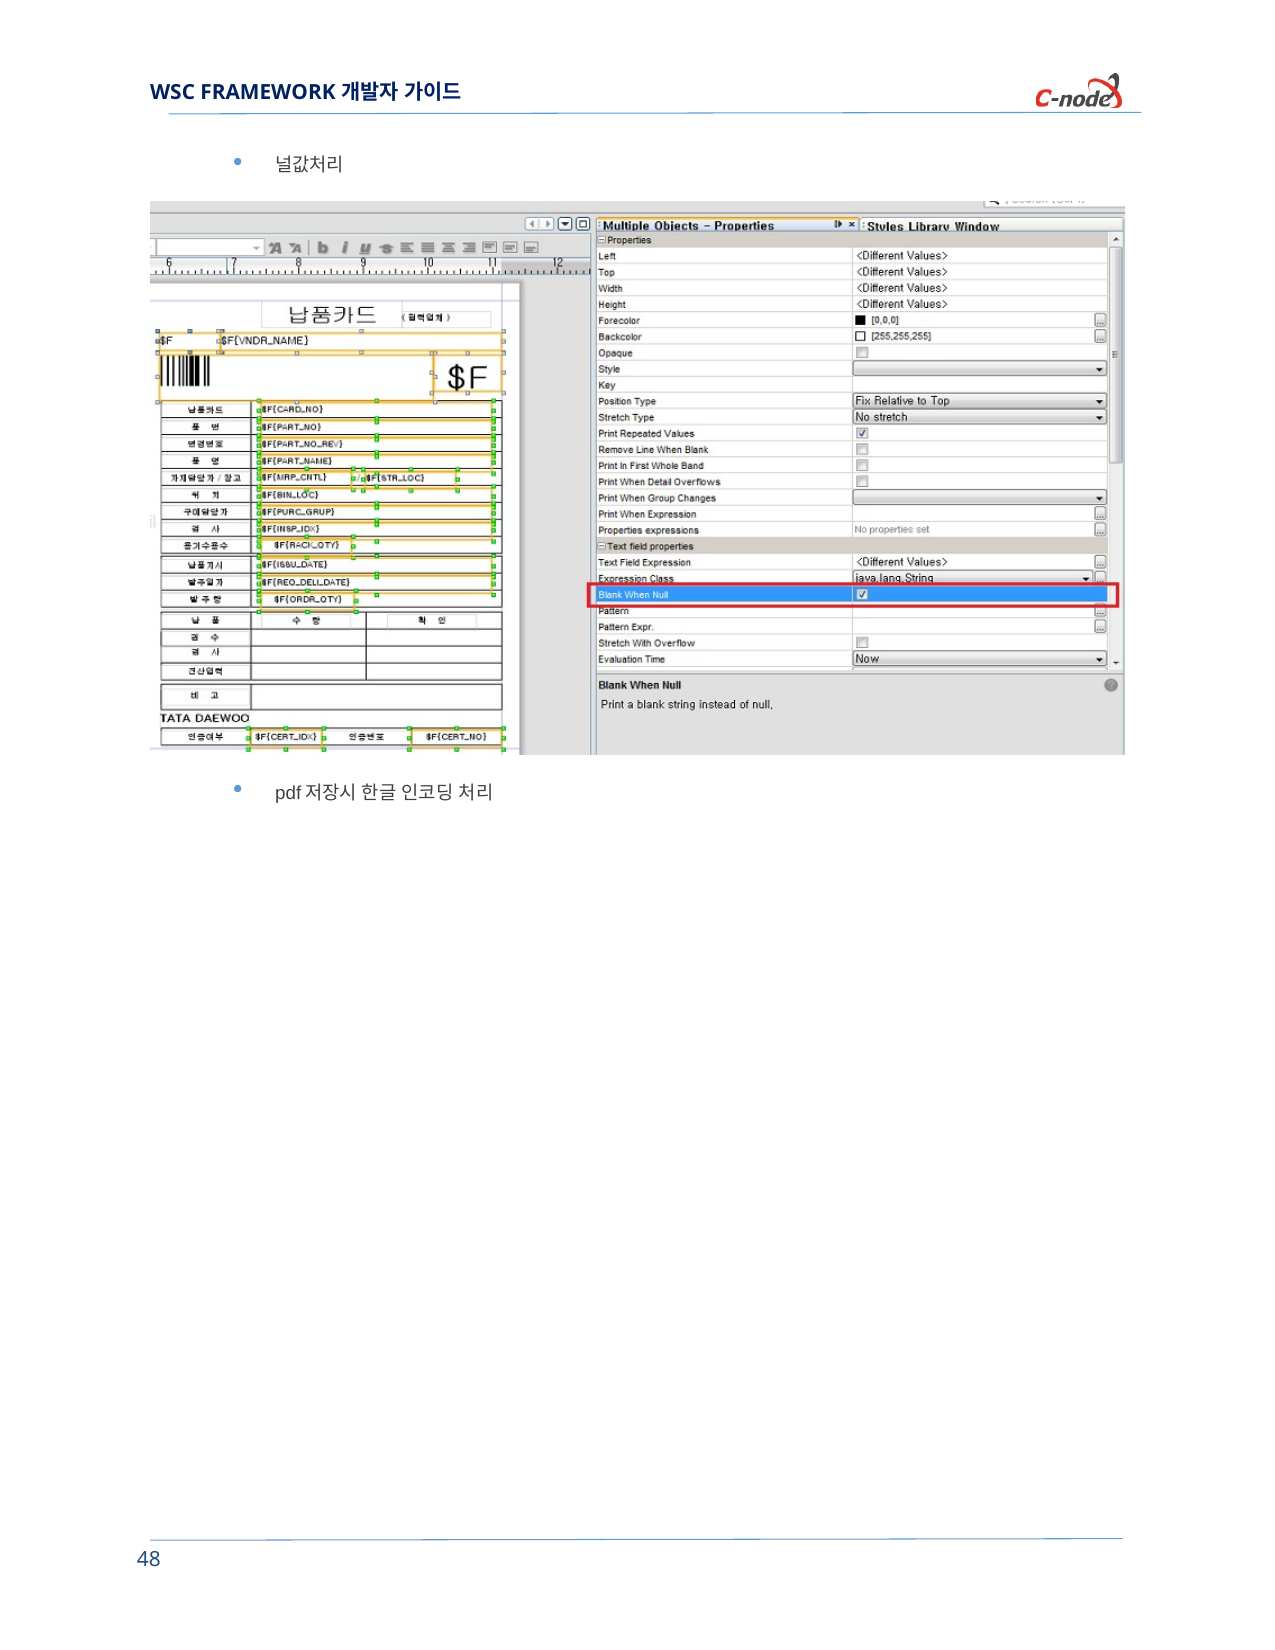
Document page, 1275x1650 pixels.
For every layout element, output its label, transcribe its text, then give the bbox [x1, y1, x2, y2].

list 널값처리 [233, 150, 1125, 177]
picture [1036, 73, 1122, 108]
list pdf저장시 한글 인코딩 처리 [233, 777, 1125, 804]
picture [150, 201, 1125, 755]
